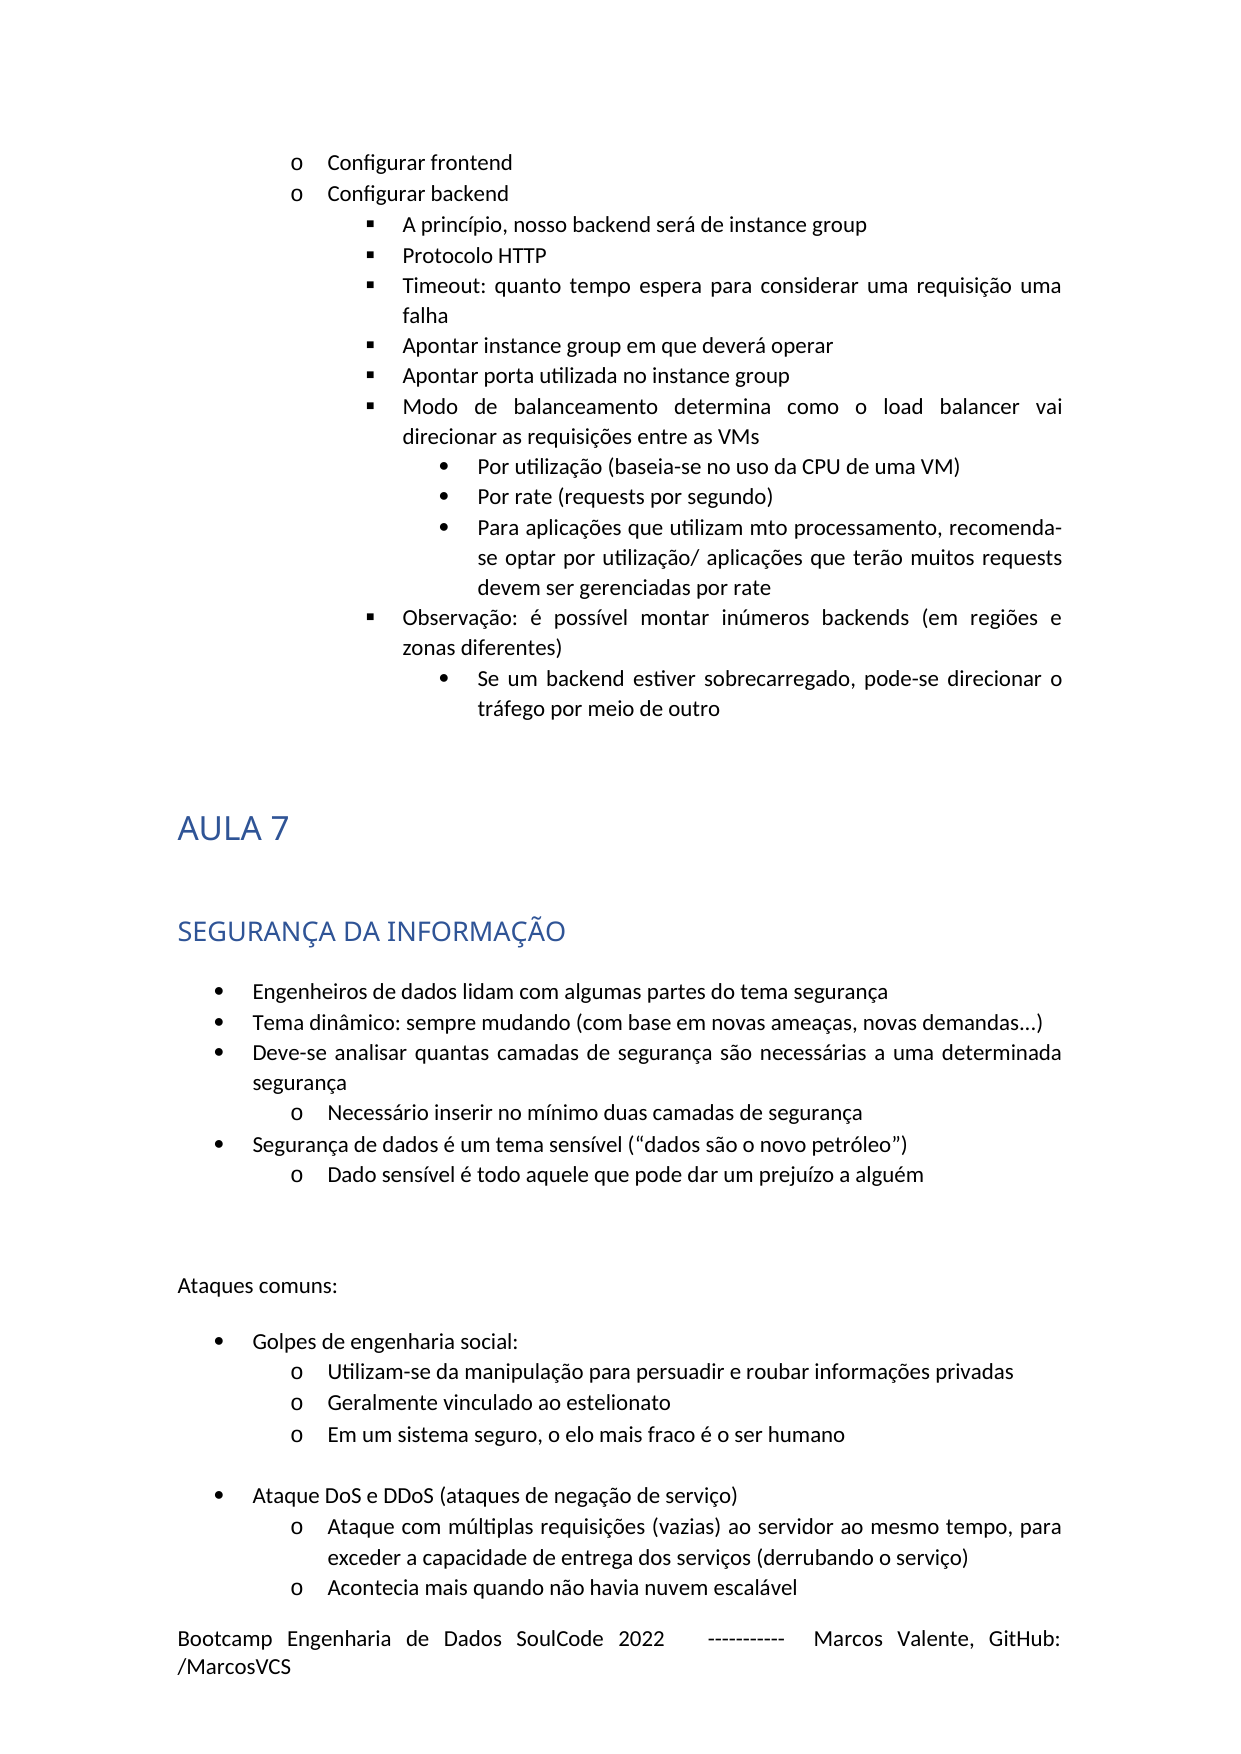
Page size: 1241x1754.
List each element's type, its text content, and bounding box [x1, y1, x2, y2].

list Deve-se analisar quantas camadas de segurança são necessárias a uma determinada segurança [215, 1038, 1063, 1096]
list Modo de balanceamento determina como o load balancer vai direcionar as requisições entre as VMs [365, 392, 1063, 450]
list Ataque com múltiplas requisições (vazias) ao servidor ao mesmo tempo, para exceder a capacidade de entrega dos serviços (derrubando o serviço) [290, 1512, 1063, 1571]
list Para aplicações que utilizam mto processamento, recomenda-se optar por utilização/ aplicações que terão muitos requests devem ser gerenciadas por rate [440, 513, 1063, 601]
list Timeout: quanto tempo espera para considerar uma requisição uma falha [365, 271, 1063, 329]
list Por utilização (baseia-se no uso da CPU de uma VM) [440, 452, 1063, 480]
list Configurar backend [290, 179, 1063, 208]
list Geralmente vinculado ao estelionato [290, 1388, 1063, 1418]
list Necessário inserir no mínimo duas camadas de segurança [290, 1098, 1063, 1127]
list Utilizam-se da manipulação para persuadir e roubar informações privadas [290, 1357, 1063, 1386]
list Se um backend estiver sobrecarregado, pode-se direcionar o tráfego por meio de outro [440, 664, 1063, 722]
text Ataques comuns: [177, 1272, 1063, 1299]
list Tema dinâmico: sempre mudando (com base em novas ameaças, novas demandas...) [215, 1008, 1063, 1036]
list A princípio, nosso backend será de instance group [365, 211, 1063, 238]
subtitle AULA 7 [177, 804, 1063, 850]
list Apontar porta utilizada no instance group [365, 362, 1063, 389]
list Em um sistema seguro, o elo mais fraco é o ser humano [290, 1420, 1063, 1449]
subtitle SEGURANÇA DA INFORMAÇÃO [177, 913, 1063, 949]
list Observação: é possível montar inúmeros backends (em regiões e zonas diferentes) [365, 603, 1063, 661]
list Dado sensível é todo aquele que pode dar um prejuízo a alguém [290, 1160, 1063, 1189]
list Protocolo HTTP [365, 241, 1063, 269]
list Acontecia mais quando não havia nuvem escalável [290, 1573, 1063, 1602]
list Segurança de dados é um tema sensível (“dados são o novo petróleo”) [215, 1130, 1063, 1158]
list Configurar frontend [290, 148, 1063, 177]
list Ataque DoS e DDoS (ataques de negação de serviço) [215, 1482, 1063, 1509]
list Apontar instance group em que deverá operar [365, 331, 1063, 359]
list Engenheiros de dados lidam com algumas partes do tema segurança [215, 977, 1063, 1005]
list Por rate (requests por segundo) [440, 482, 1063, 510]
list Golpes de engenharia social: [215, 1327, 1063, 1355]
